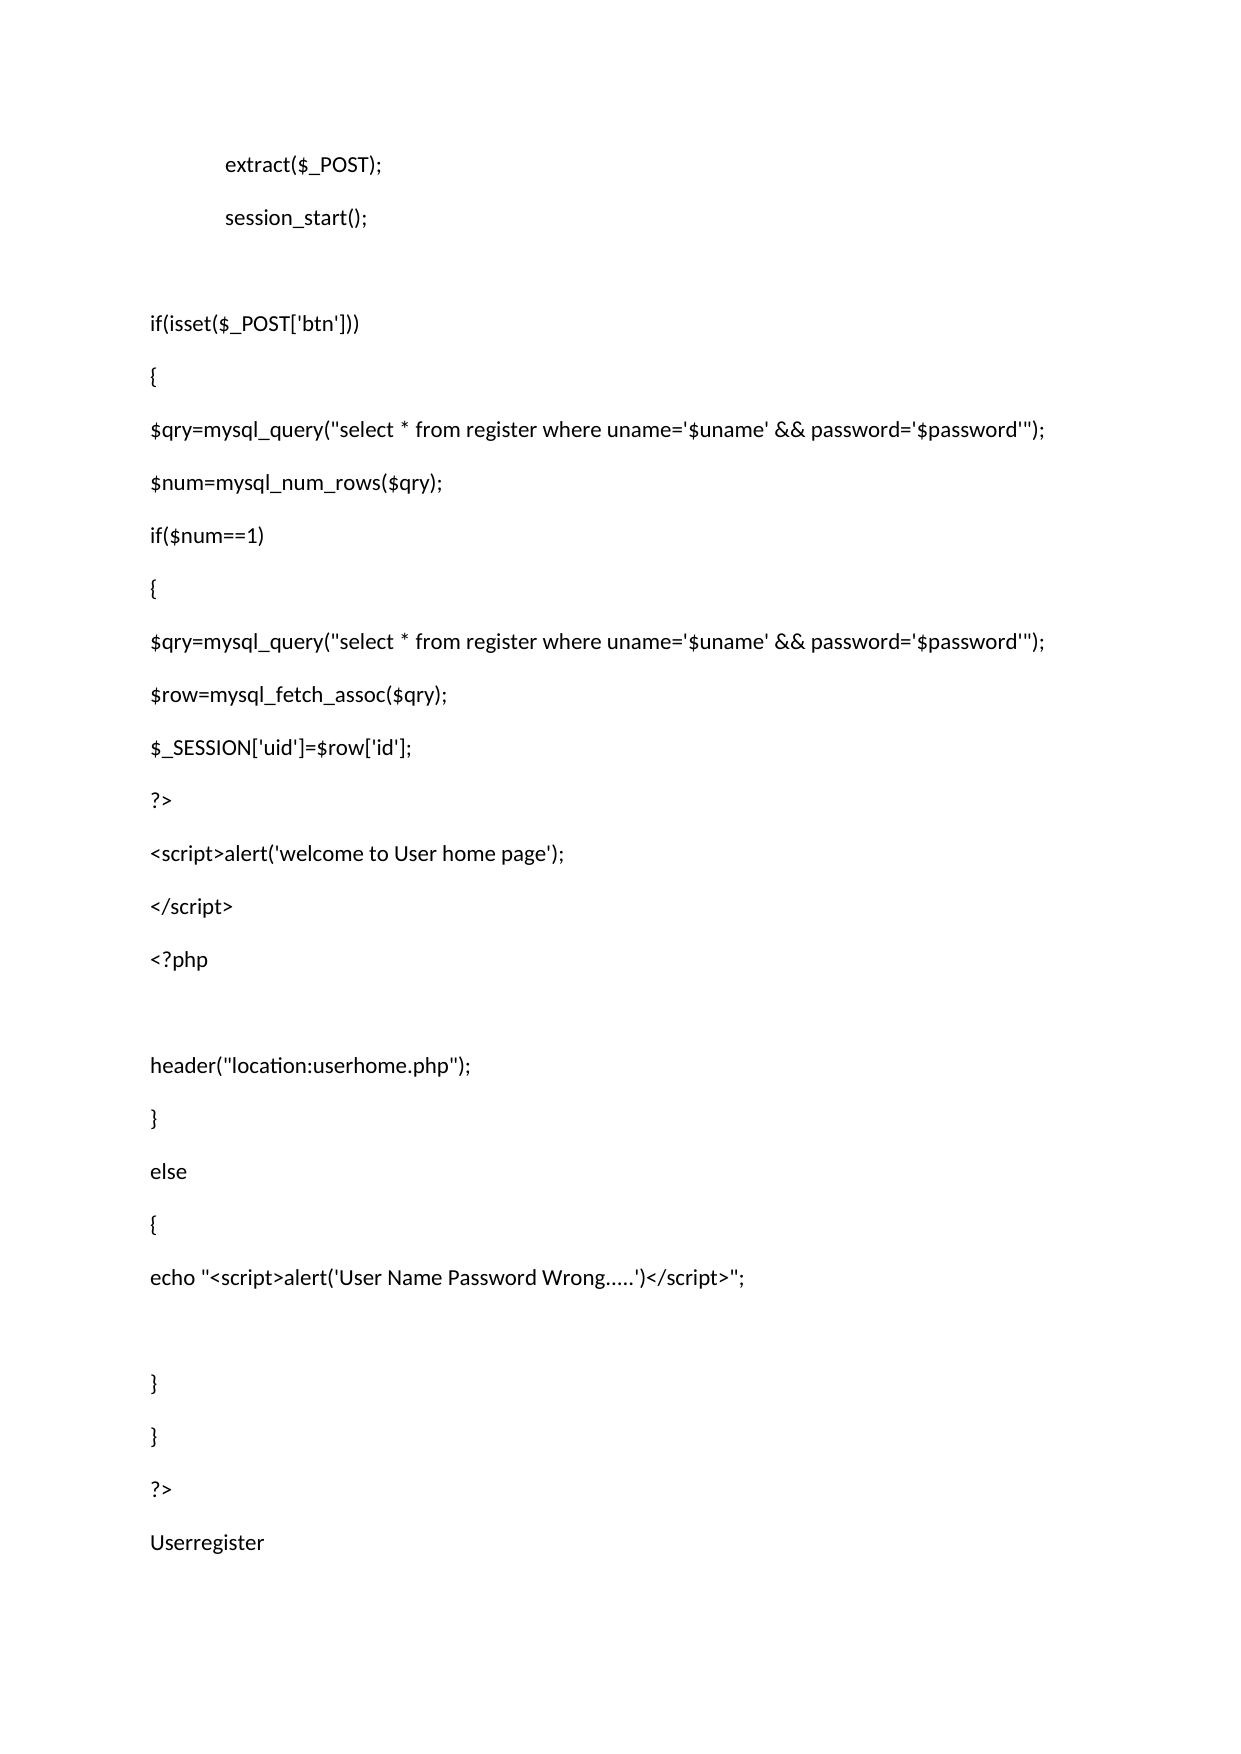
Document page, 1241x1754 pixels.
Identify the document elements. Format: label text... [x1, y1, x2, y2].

text ?> [150, 1476, 1090, 1503]
text <script>alert('welcome to User home page'); [150, 839, 1090, 867]
text <?php [150, 945, 1090, 973]
text else [150, 1157, 1090, 1185]
text ?> [150, 786, 1090, 814]
text Userregister [150, 1528, 1090, 1557]
text header("location:userhome.php"); [150, 1051, 1090, 1079]
text { [150, 574, 1090, 602]
text extract($_POST); [150, 150, 1090, 178]
text session_start(); [150, 203, 1090, 231]
text } [150, 1422, 1090, 1451]
text if($num==1) [150, 521, 1090, 549]
text $qry=mysql_query("select * from register where uname='$uname' && password='$password'"); [150, 415, 1090, 443]
text $num=mysql_num_rows($qry); [150, 468, 1090, 496]
text $_SESSION['uid']=$row['id']; [150, 733, 1090, 761]
text </script> [150, 892, 1090, 920]
text $qry=mysql_query("select * from register where uname='$uname' && password='$password'"); [150, 627, 1090, 655]
text } [150, 1104, 1090, 1132]
text { [150, 1210, 1090, 1238]
text } [150, 1369, 1090, 1397]
text $row=mysql_fetch_assoc($qry); [150, 680, 1090, 708]
text { [150, 362, 1090, 390]
text if(isset($_POST['btn'])) [150, 309, 1090, 337]
text echo "<script>alert('User Name Password Wrong.....')</script>"; [150, 1263, 1090, 1291]
